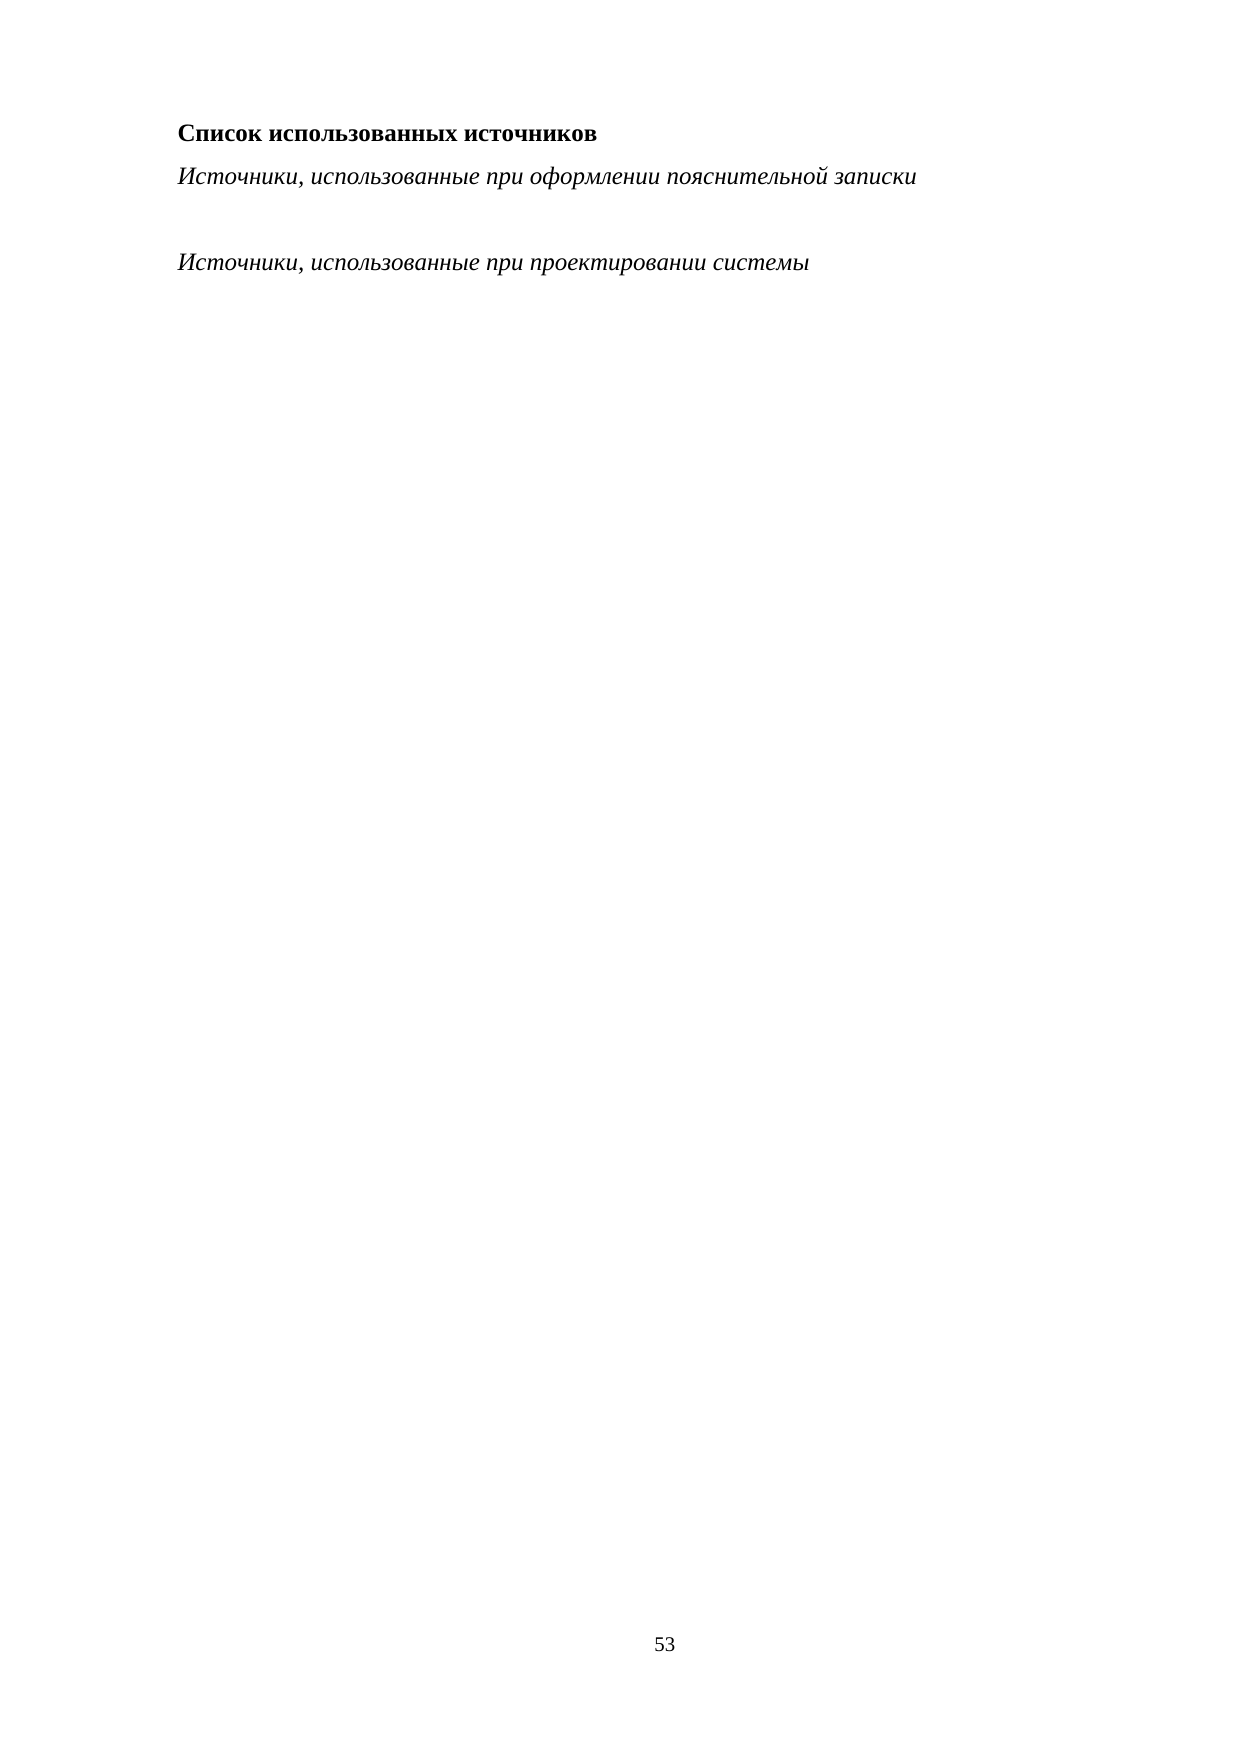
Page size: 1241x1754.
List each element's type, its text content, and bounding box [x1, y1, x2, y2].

text Источники, использованные при оформлении пояснительной записки [177, 161, 1152, 190]
text Источники, использованные при проектировании системы [177, 247, 1152, 276]
subtitle Список использованных источников [177, 118, 1152, 147]
